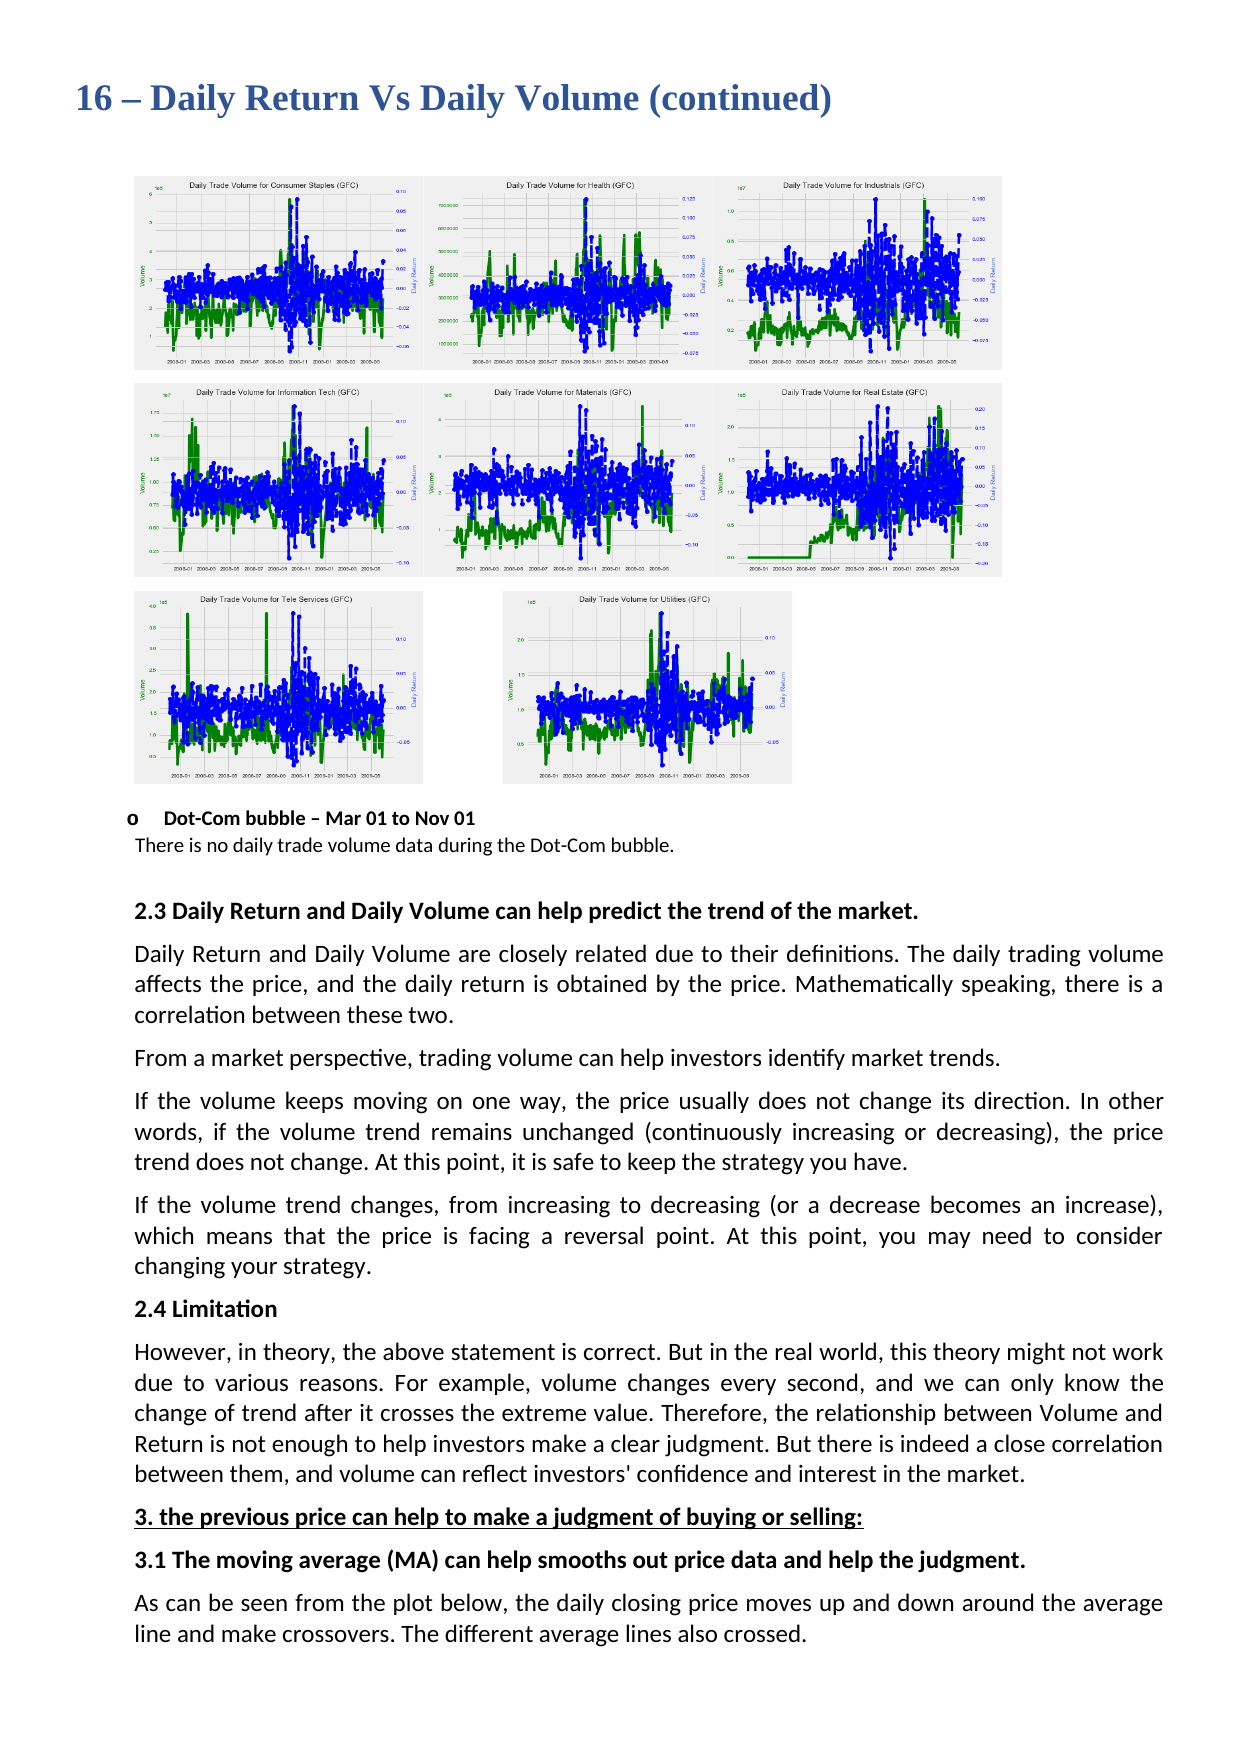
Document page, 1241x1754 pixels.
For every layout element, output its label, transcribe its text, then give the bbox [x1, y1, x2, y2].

text 2.4 Limitation [134, 1293, 1165, 1324]
text Daily Return and Daily Volume are closely related due to their definitions. The daily trading volume affects the price, and the daily return is obtained by the price. Mathematically speaking, there is a correlation between these two. [134, 938, 1165, 1030]
text 2.3 Daily Return and Daily Volume can help predict the trend of the market. [134, 895, 1165, 926]
text From a market perspective, trading volume can help investors identify market trends. [134, 1042, 1165, 1073]
text 3.1 The moving average (MA) can help smooths out price data and help the judgment. [134, 1544, 1165, 1575]
picture [134, 176, 1003, 370]
text As can be seen from the plot below, the daily closing price moves up and down around the average line and make crossovers. The different average lines also crossed. [134, 1587, 1165, 1648]
list Dot-Com bubble – Mar 01 to Nov 01 [126, 805, 1176, 832]
picture [502, 591, 793, 784]
subtitle 3. the previous price can help to make a judgment of buying or selling: [134, 1501, 1165, 1532]
picture [134, 383, 1003, 577]
picture [134, 591, 424, 784]
text However, in theory, the above statement is correct. But in the real world, this theory might not work due to various reasons. For example, volume changes every second, and we can only know the change of trend after it crosses the extreme value. Therefore, the relationship between Volume and Return is not enough to help investors make a clear judgment. But there is indeed a close correlation between them, and volume can reflect investors' confidence and interest in the market. [134, 1336, 1165, 1489]
list There is no daily trade volume data during the Dot-Com bubble. [135, 832, 1165, 857]
text If the volume keeps moving on one way, the price usually does not change its direction. In other words, if the volume trend remains unchanged (continuously increasing or decreasing), the price trend does not change. At this point, it is safe to keep the strategy you have. [134, 1085, 1165, 1177]
text If the volume trend changes, from increasing to decreasing (or a decrease becomes an increase), which means that the price is facing a reversal point. At this point, you may need to consider changing your strategy. [134, 1189, 1165, 1281]
text 16 – Daily Return Vs Daily Volume (continued) [75, 75, 1165, 118]
